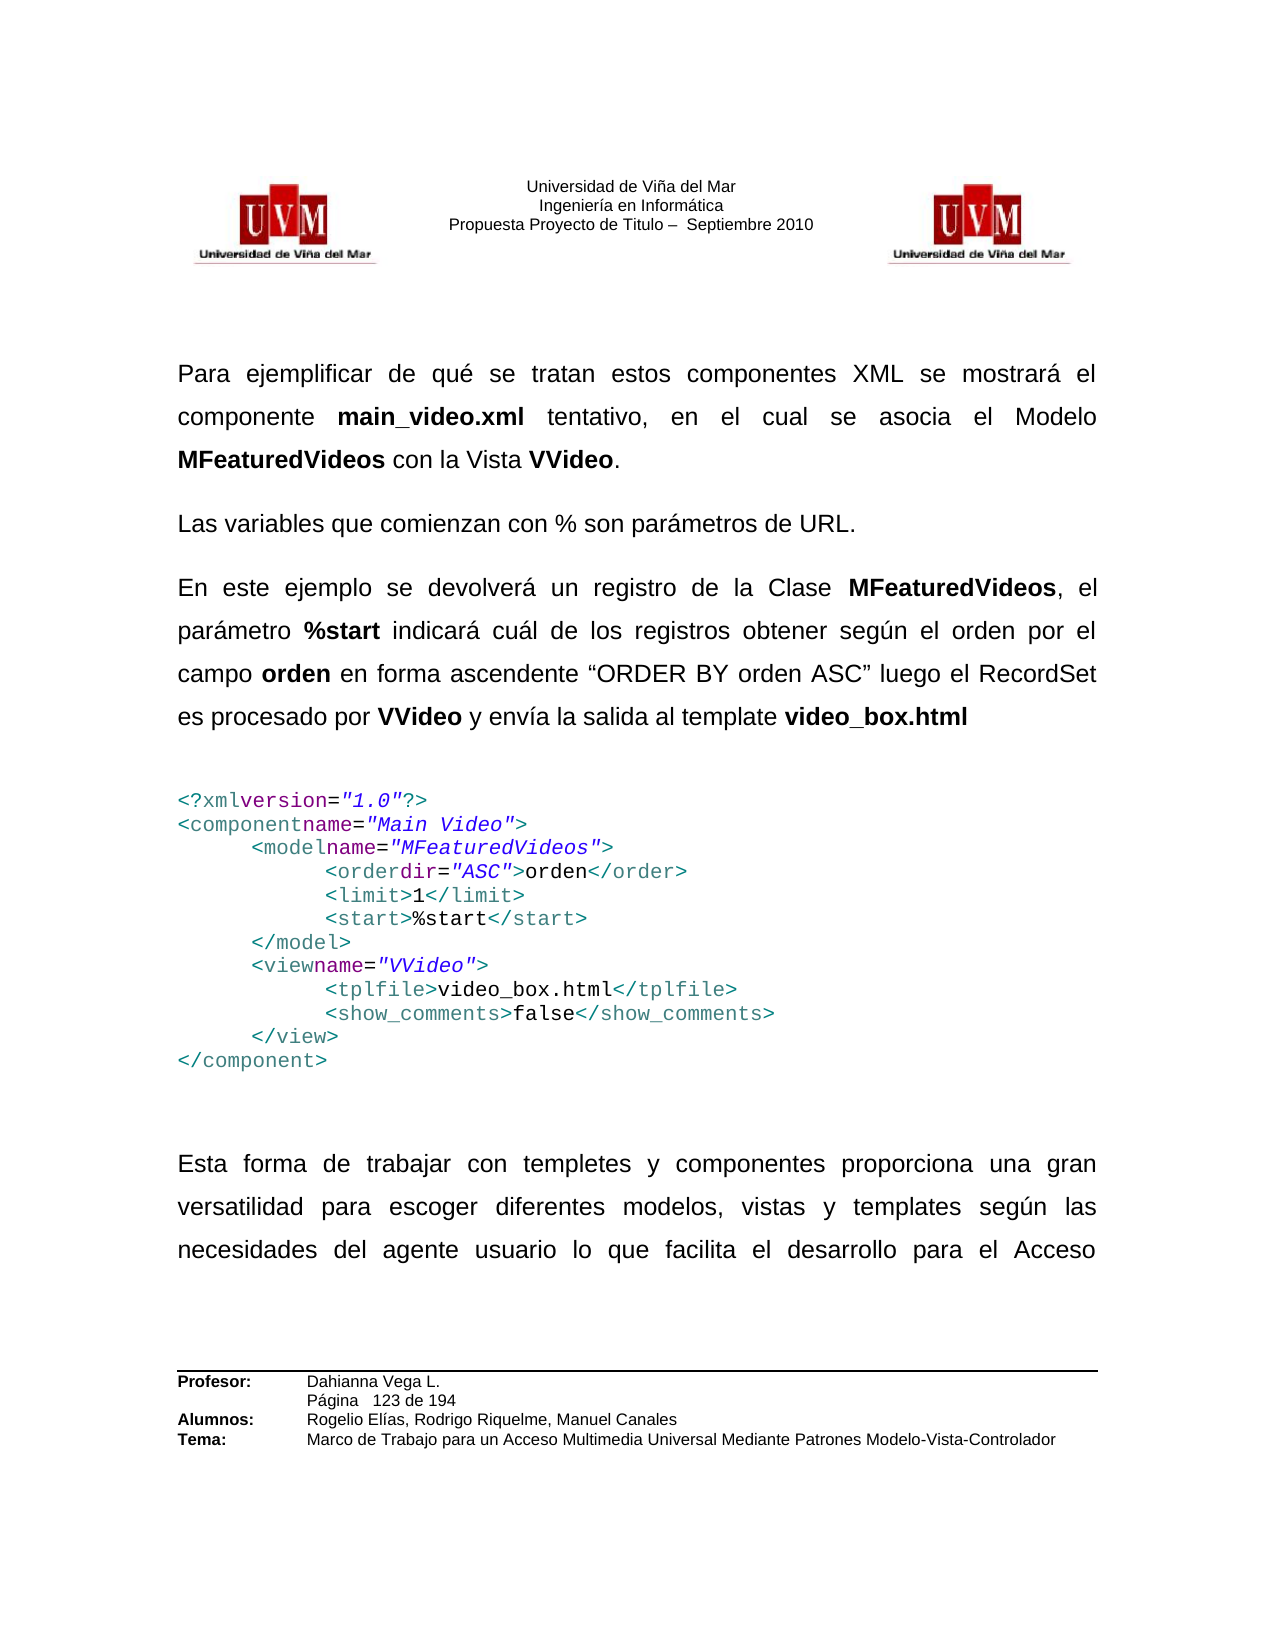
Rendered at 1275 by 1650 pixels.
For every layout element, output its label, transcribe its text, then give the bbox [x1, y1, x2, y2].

text <tplfile>video_box.html</tplfile> [177, 979, 1098, 1003]
text <componentname="Main Video"> [177, 814, 1098, 837]
text </model> [177, 932, 1098, 956]
text <show_comments>false</show_comments> [177, 1003, 1098, 1026]
picture [871, 176, 1084, 267]
text <orderdir="ASC">orden</order> [177, 861, 1098, 884]
text <viewname="VVideo"> [177, 956, 1098, 979]
text </view> [177, 1026, 1098, 1050]
text Las variables que comienzan con % son parámetros de URL. [177, 509, 1098, 538]
text <limit>1</limit> [177, 884, 1098, 908]
text <?xmlversion="1.0"?> [177, 790, 1098, 814]
picture [177, 176, 390, 267]
text </component> [177, 1050, 1098, 1074]
text <start>%start</start> [177, 908, 1098, 932]
text <modelname="MFeaturedVideos"> [177, 837, 1098, 861]
text En este ejemplo se devolverá un registro de la Clase MFeaturedVideos, el parámetro %start indicará cuál de los registros obtener según el orden por el campo orden en forma ascendente “ORDER BY orden ASC” luego el RecordSet es procesado por VVideo y envía la salida al template video_box.html [177, 573, 1098, 731]
text Para ejemplificar de qué se tratan estos componentes XML se mostrará el componente main_video.xml tentativo, en el cual se asocia el Modelo MFeaturedVideos con la Vista VVideo. [177, 359, 1098, 474]
